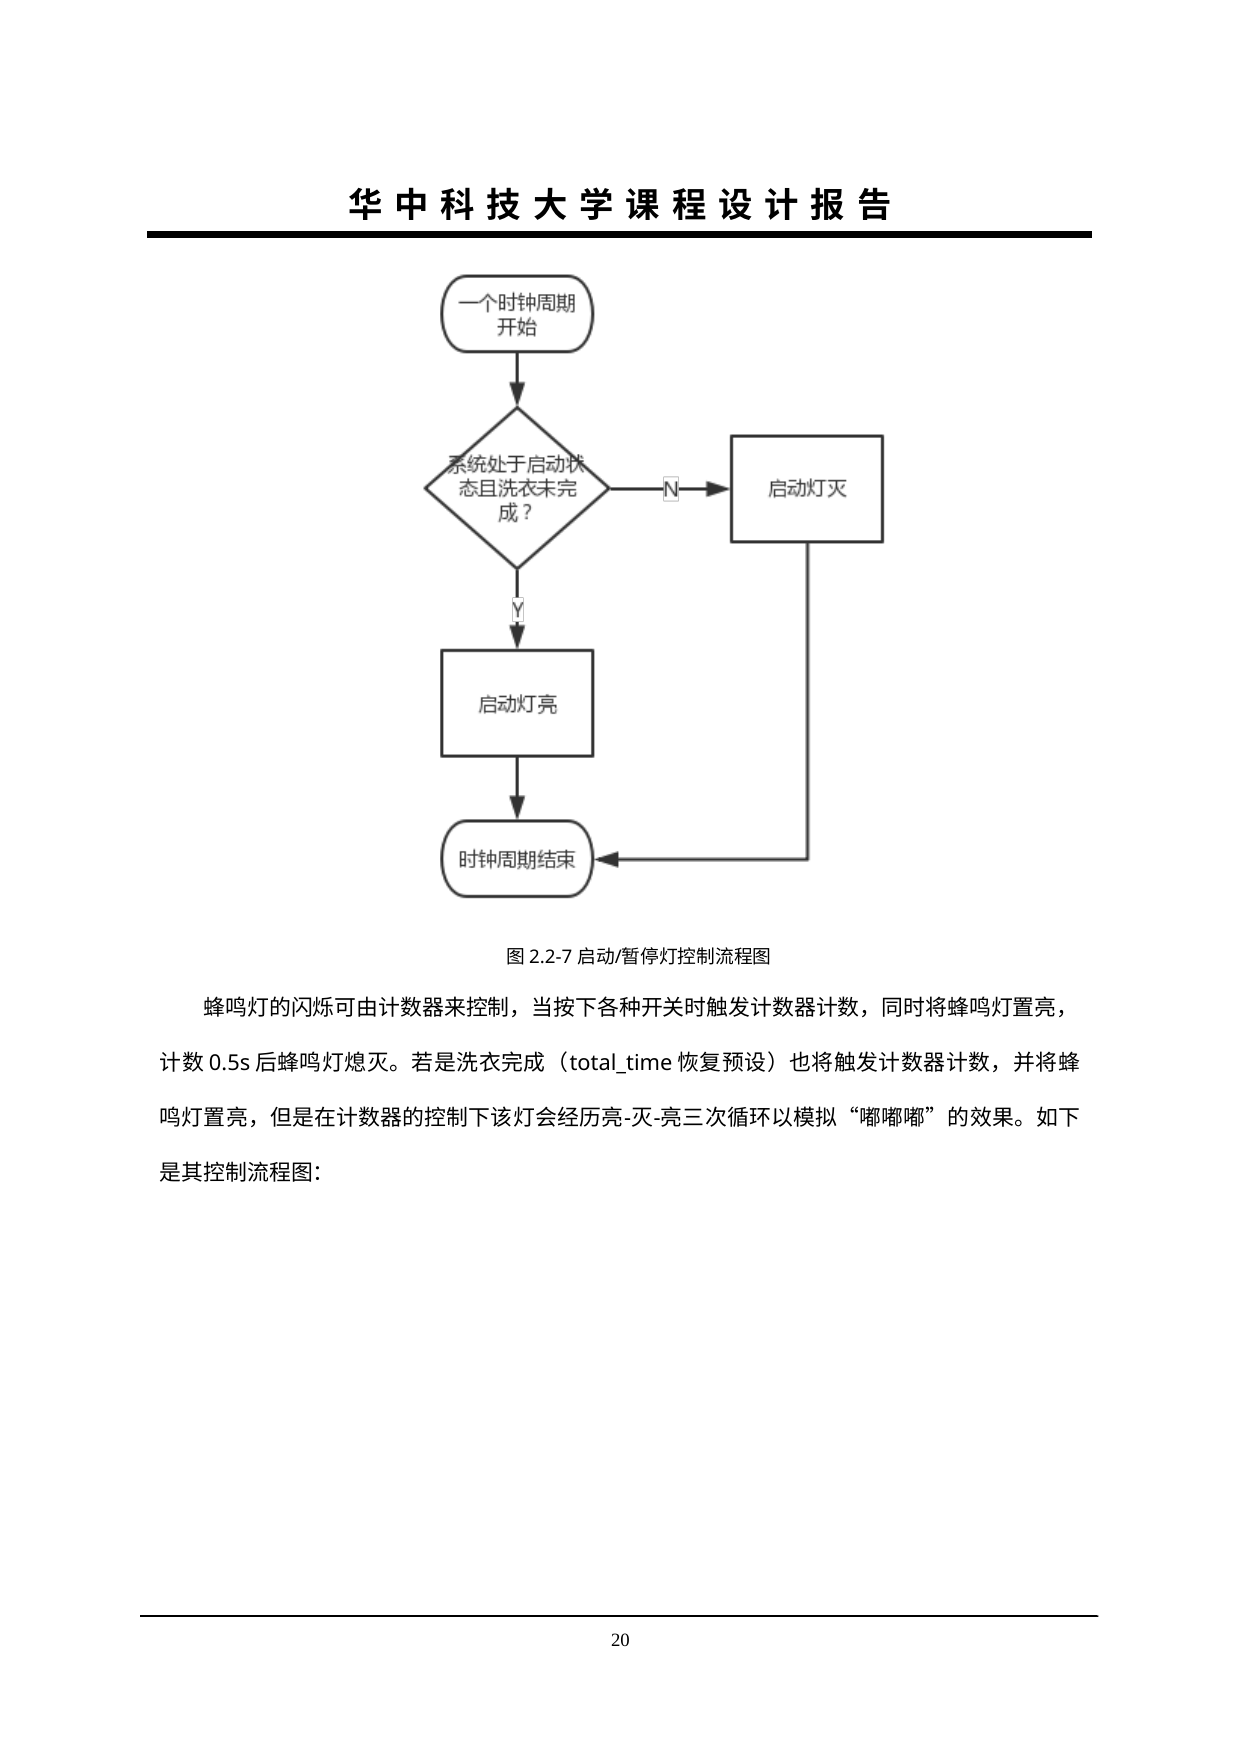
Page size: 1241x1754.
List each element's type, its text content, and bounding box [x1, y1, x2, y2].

text 蜂鸣灯的闪烁可由计数器来控制，当按下各种开关时触发计数器计数，同时将蜂鸣灯置亮，计数0.5s后蜂鸣灯熄灭。若是洗衣完成（total_time恢复预设）也将触发计数器计数，并将蜂鸣灯置亮，但是在计数器的控制下该灯会经历亮-灭-亮三次循环以模拟“嘟嘟嘟”的效果。如下是其控制流程图： [159, 984, 1081, 1193]
picture [353, 266, 931, 904]
text 图2.2-7 启动/暂停灯控制流程图 [159, 933, 1081, 977]
